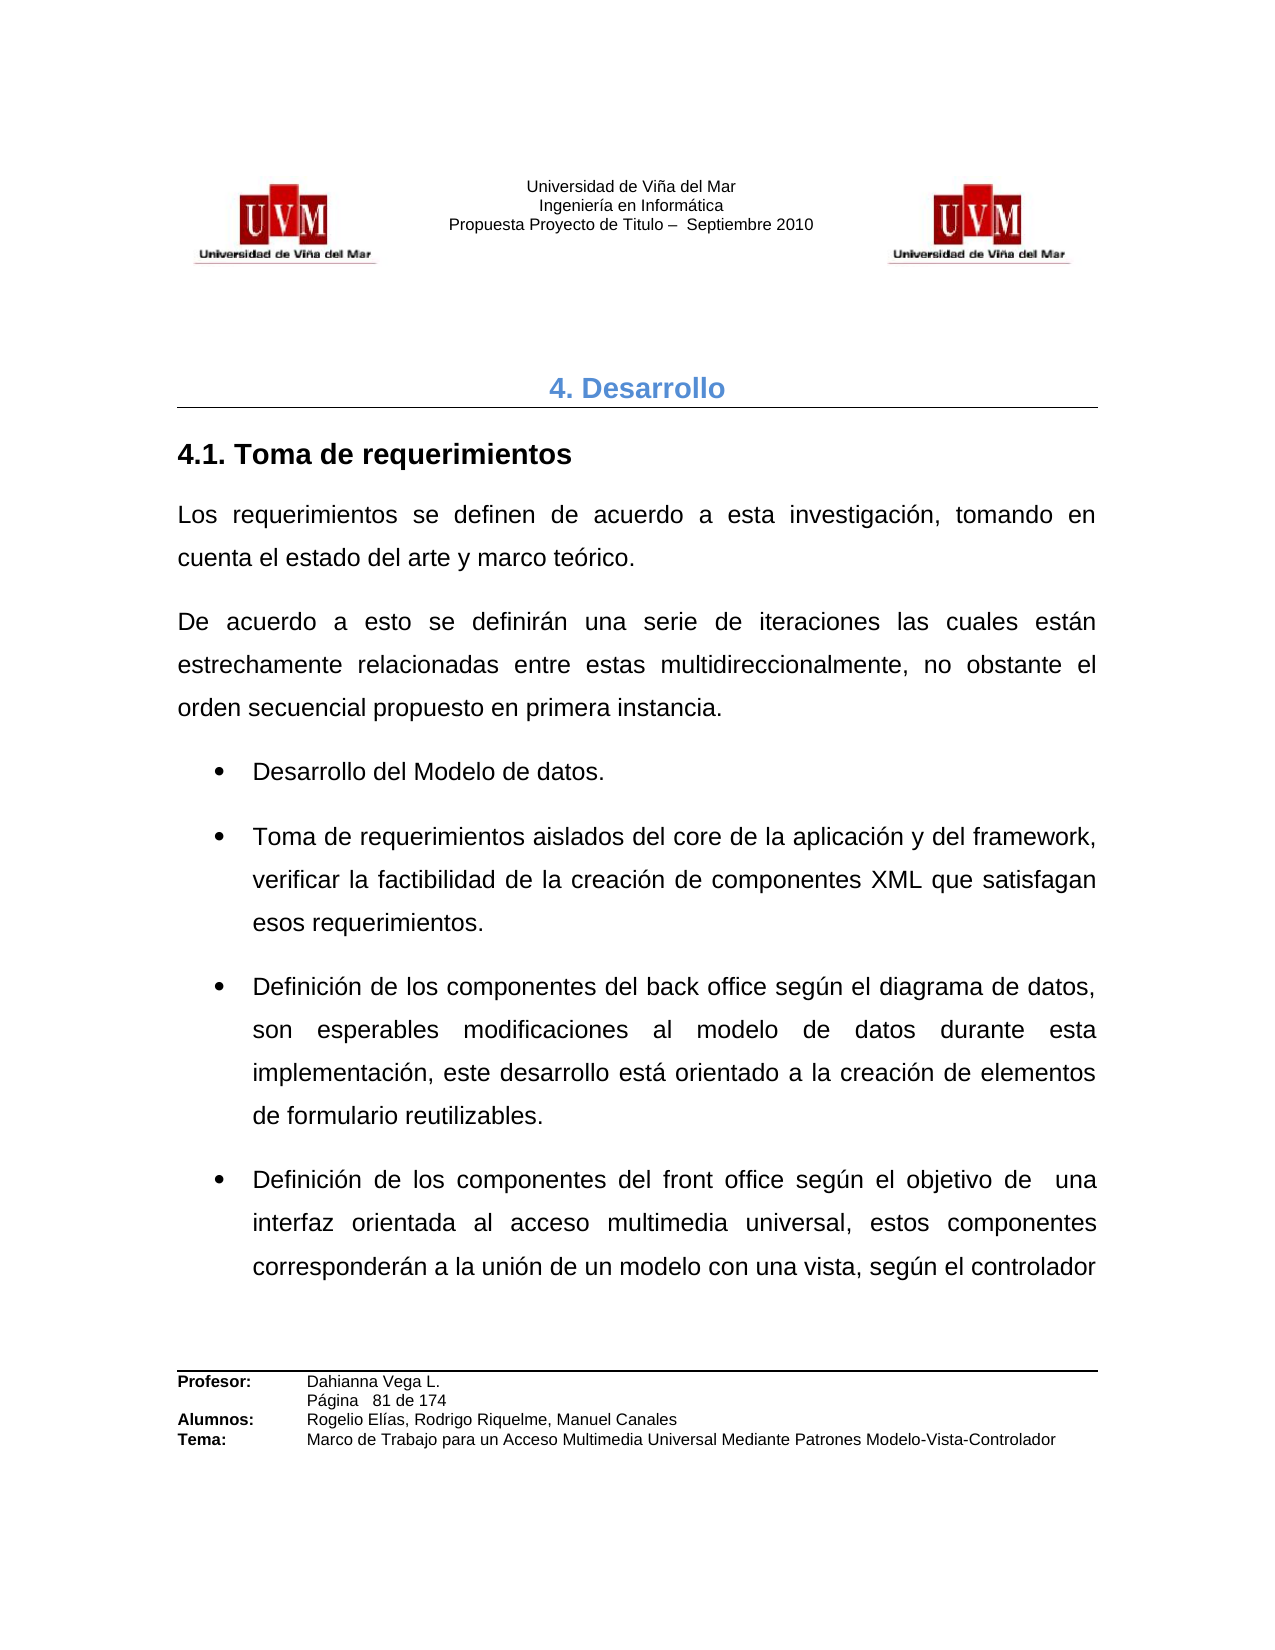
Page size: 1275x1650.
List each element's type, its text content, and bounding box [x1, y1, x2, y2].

title 4. Desarrollo [177, 371, 1098, 407]
subtitle 4.1. Toma de requerimientos [177, 437, 1098, 471]
list Desarrollo del Modelo de datos. [215, 757, 1098, 786]
text De acuerdo a esto se definirán una serie de iteraciones las cuales están estrechamente relacionadas entre estas multidireccionalmente, no obstante el orden secuencial propuesto en primera instancia. [177, 607, 1098, 722]
list Definición de los componentes del back office según el diagrama de datos, son esperables modificaciones al modelo de datos durante esta implementación, este desarrollo está orientado a la creación de elementos de formulario reutilizables. [215, 972, 1098, 1130]
text Los requerimientos se definen de acuerdo a esta investigación, tomando en cuenta el estado del arte y marco teórico. [177, 500, 1098, 572]
picture [177, 176, 390, 267]
picture [871, 176, 1084, 267]
list Toma de requerimientos aislados del core de la aplicación y del framework, verificar la factibilidad de la creación de componentes XML que satisfagan esos requerimientos. [215, 821, 1098, 937]
